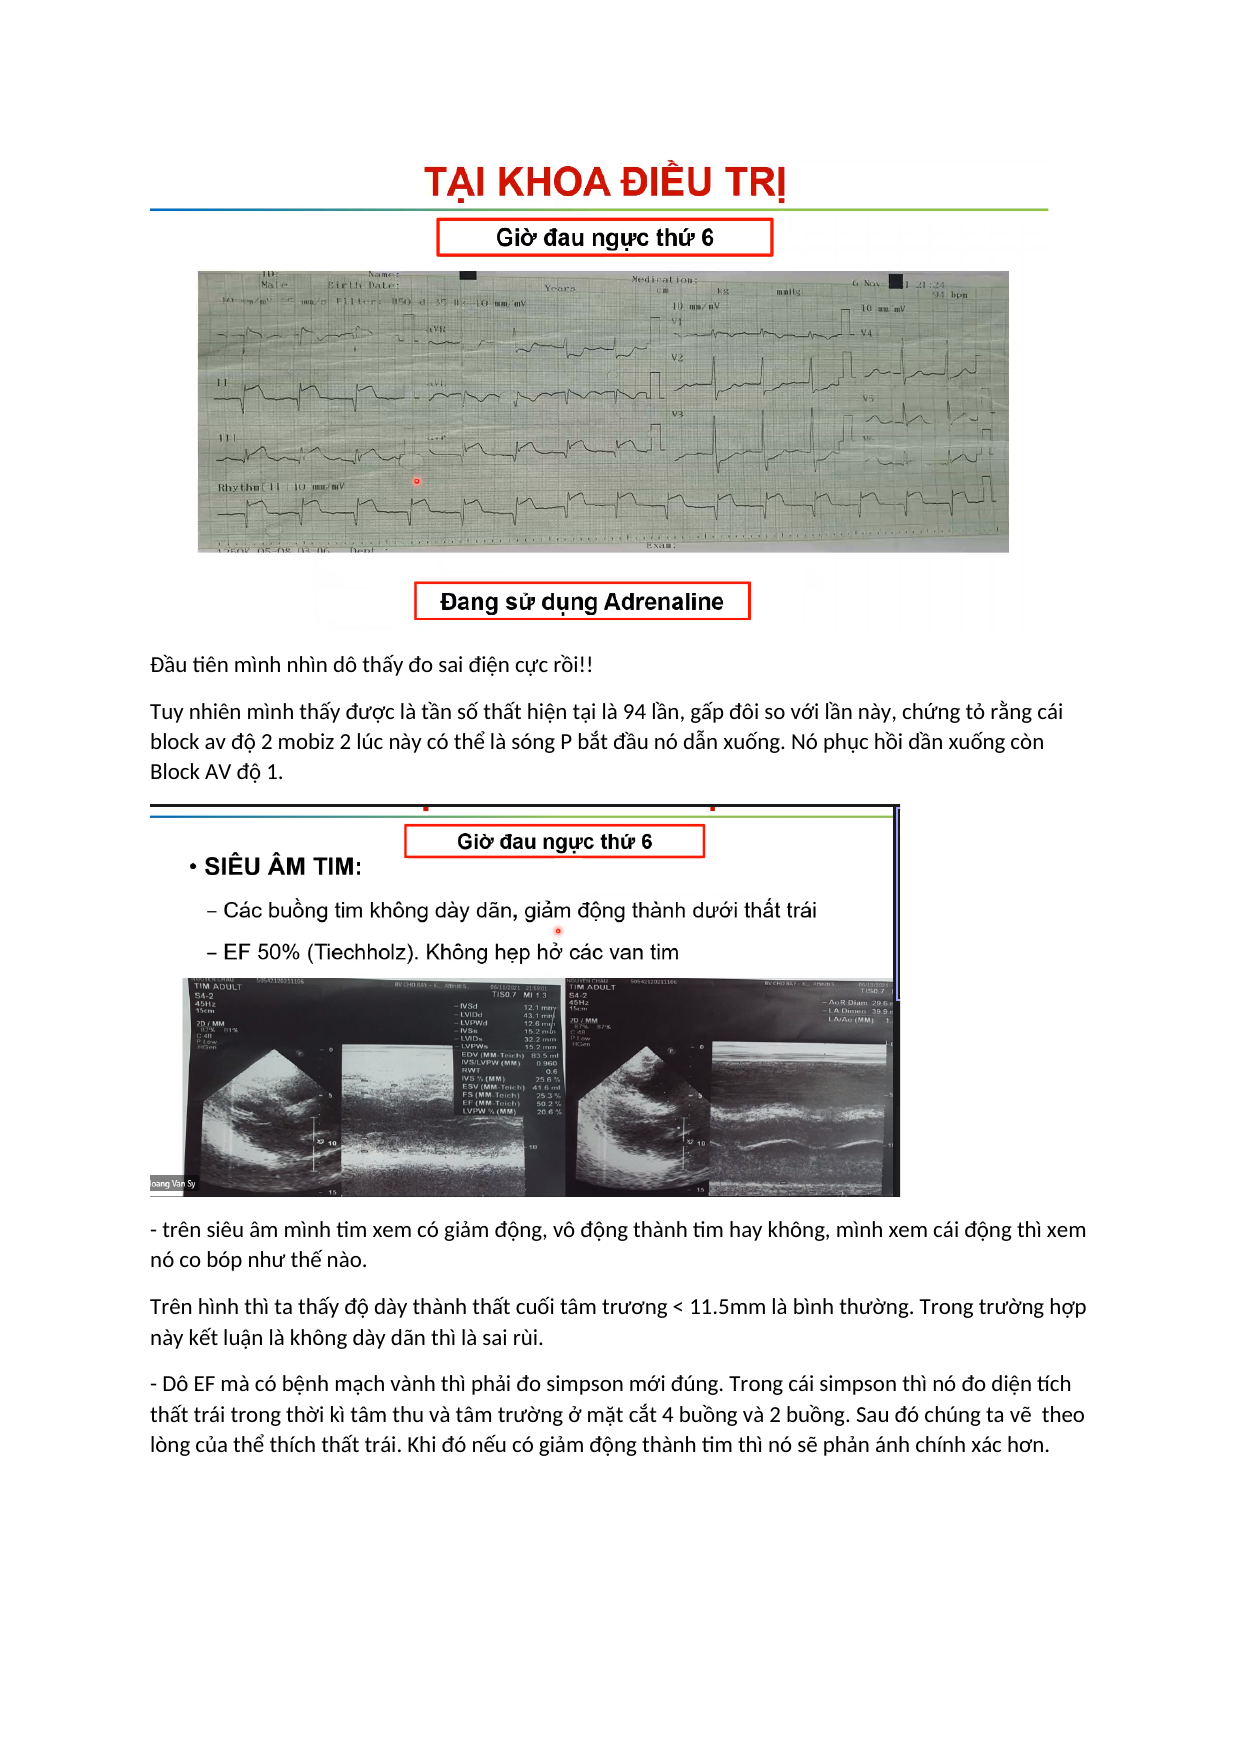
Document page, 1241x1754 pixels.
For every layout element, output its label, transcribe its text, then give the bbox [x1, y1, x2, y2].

text Trên hình thì ta thấy độ dày thành thất cuối tâm trương < 11.5mm là bình thường. Trong trường hợp này kết luận là không dày dãn thì là sai rùi. [150, 1292, 1090, 1351]
picture [150, 804, 901, 1197]
text - trên siêu âm mình tim xem có giảm động, vô động thành tim hay không, mình xem cái động thì xem nó co bóp như thế nào. [150, 1215, 1090, 1273]
picture [150, 150, 1049, 632]
text Tuy nhiên mình thấy được là tần số thất hiện tại là 94 lần, gấp đôi so với lần này, chứng tỏ rằng cái block av độ 2 mobiz 2 lúc này có thể là sóng P bắt đầu nó dẫn xuống. Nó phục hồi dần xuống còn Block AV độ 1. [150, 697, 1090, 785]
text - Dô EF mà có bệnh mạch vành thì phải đo simpson mới đúng. Trong cái simpson thì nó đo diện tích thất trái trong thời kì tâm thu và tâm trường ở mặt cắt 4 buồng và 2 buồng. Sau đó chúng ta vẽ theo lòng của thể thích thất trái. Khi đó nếu có giảm động thành tim thì nó sẽ phản ánh chính xác hơn. [150, 1369, 1090, 1458]
text Đầu tiên mình nhìn dô thấy đo sai điện cực rồi!! [150, 650, 1090, 678]
